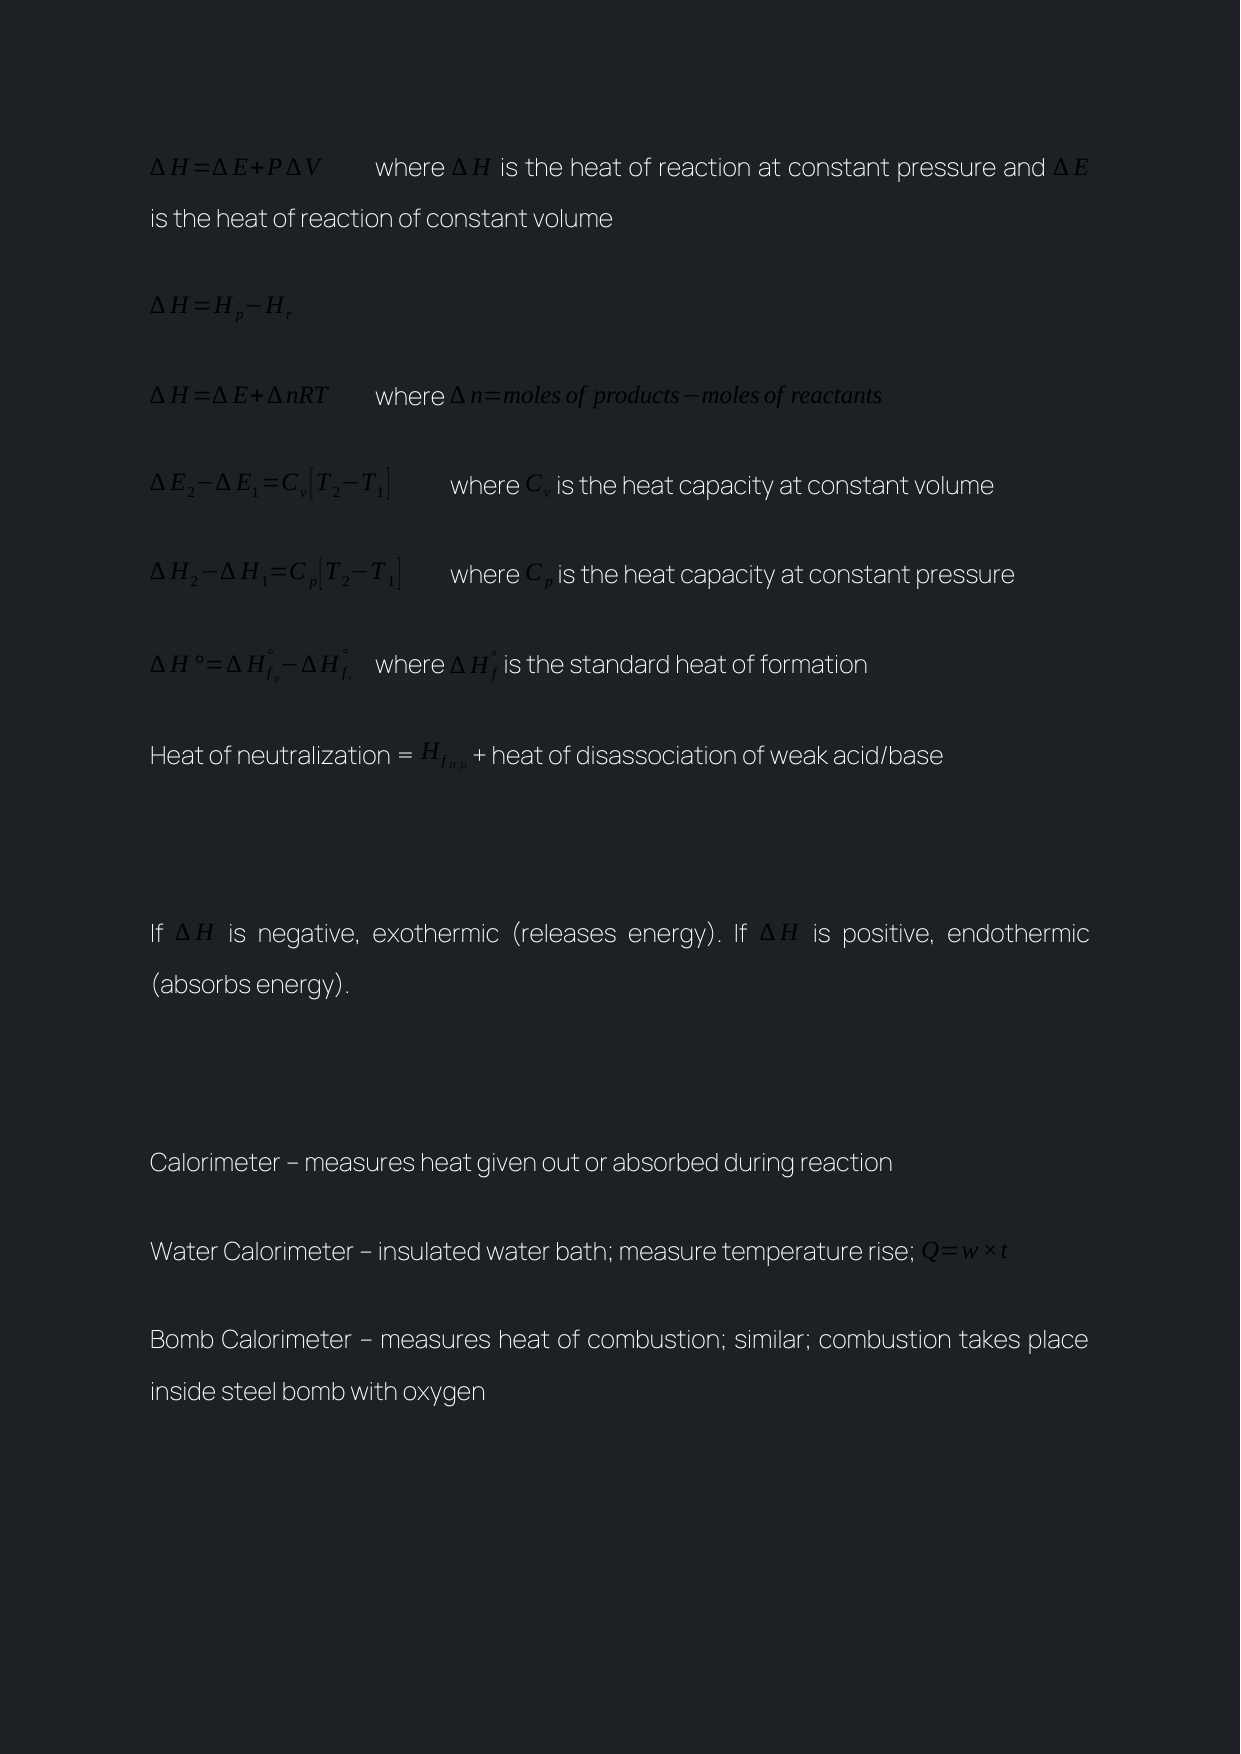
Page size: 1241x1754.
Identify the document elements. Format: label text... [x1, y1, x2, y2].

text Water Calorimeter – insulated water bath; measure temperature rise; [150, 1233, 1090, 1267]
text Calorimeter – measures heat given out or absorbed during reaction [150, 1144, 1090, 1179]
text where is the heat capacity at constant pressure [150, 557, 1090, 591]
text Bomb Calorimeter – measures heat of combustion; similar; combustion takes place inside steel bomb with oxygen [150, 1322, 1090, 1407]
text where is the standard heat of formation [150, 646, 1090, 683]
text where [150, 379, 1090, 413]
text where is the heat capacity at constant volume [150, 467, 1090, 502]
text Heat of neutralization = + heat of disassociation of weak acid/base [150, 737, 1090, 772]
text If is negative, exothermic (releases energy). If is positive, endothermic (absorbs energy). [150, 916, 1090, 1001]
text where is the heat of reaction at constant pressure and is the heat of reaction of constant volume [150, 150, 1090, 235]
